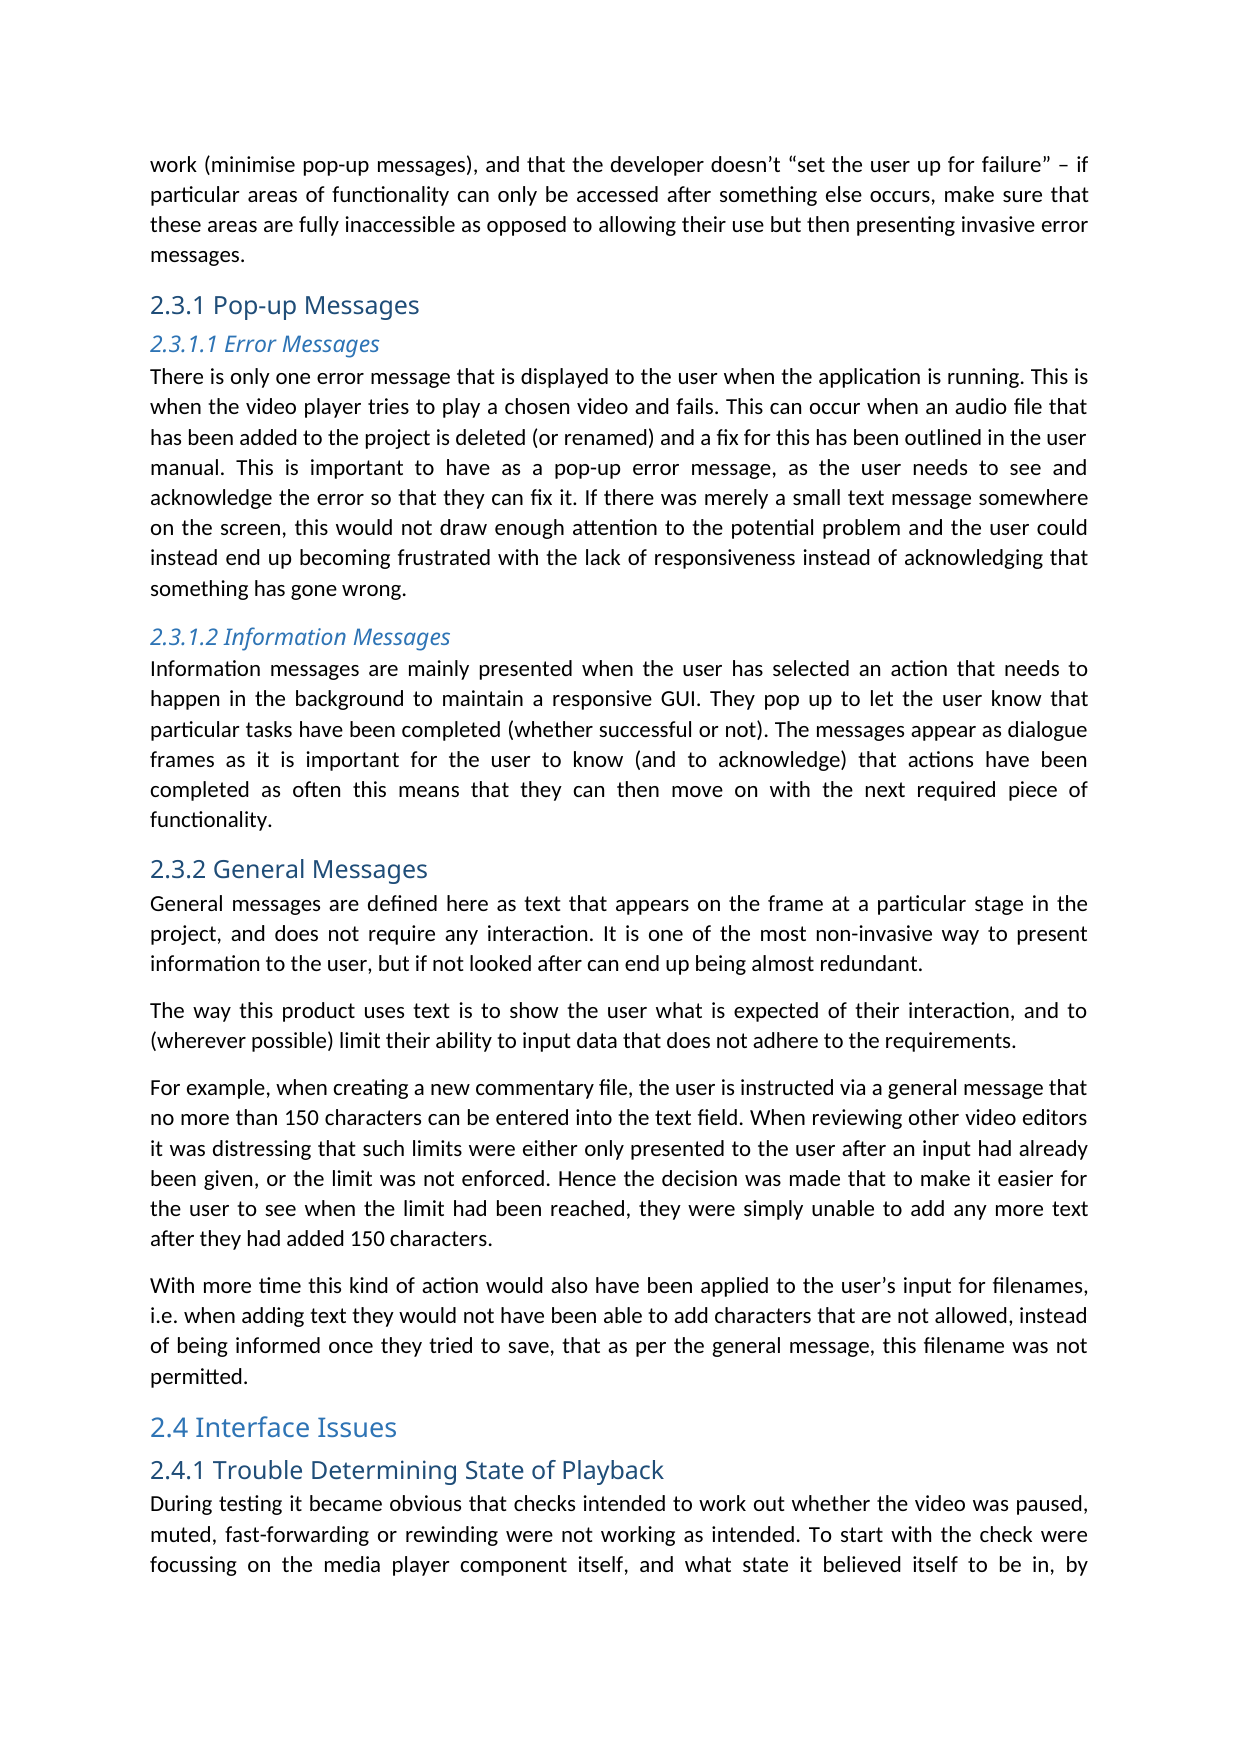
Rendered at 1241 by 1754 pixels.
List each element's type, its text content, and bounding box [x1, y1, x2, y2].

subtitle 2.4.1 Trouble Determining State of Playback [150, 1453, 1090, 1487]
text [150, 1489, 1090, 1578]
text For example, when creating a new commentary file, the user is instructed via a general message that no more than 150 characters can be entered into the text field. When reviewing other video editors it was distressing that such limits were either only presented to the user after an input had already been given, or the limit was not enforced. Hence the decision was made that to make it easier for the user to see when the limit had been reached, they were simply unable to add any more text after they had added 150 characters. [150, 1073, 1090, 1252]
text With more time this kind of action would also have been applied to the user’s input for filenames, i.e. when adding text they would not have been able to add characters that are not allowed, instead of being informed once they tried to save, that as per the general message, this filename was not permitted. [150, 1271, 1090, 1390]
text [150, 150, 1090, 269]
subtitle 2.3.1 Pop-up Messages [150, 287, 1090, 322]
subtitle 2.3.1.2 Information Messages [150, 621, 1090, 652]
subtitle 2.4 Interface Issues [150, 1409, 1090, 1446]
subtitle 2.3.1.1 Error Messages [150, 328, 1090, 360]
text There is only one error message that is displayed to the user when the application is running. This is when the video player tries to play a chosen video and fails. This can occur when an audio file that has been added to the project is deleted (or renamed) and a fix for this has been outlined in the user manual. This is important to have as a pop-up error message, as the user needs to see and acknowledge the error so that they can fix it. If there was merely a small text message somewhere on the screen, this would not draw enough attention to the potential problem and the user could instead end up becoming frustrated with the lack of responsiveness instead of acknowledging that something has gone wrong. [150, 362, 1090, 602]
subtitle 2.3.2 General Messages [150, 852, 1090, 886]
text Information messages are mainly presented when the user has selected an action that needs to happen in the background to maintain a responsive GUI. They pop up to let the user know that particular tasks have been completed (whether successful or not). The messages appear as dialogue frames as it is important for the user to know (and to acknowledge) that actions have been completed as often this means that they can then move on with the next required piece of functionality. [150, 654, 1090, 833]
text General messages are defined here as text that appears on the frame at a particular stage in the project, and does not require any interaction. It is one of the most non-invasive way to present information to the user, but if not looked after can end up being almost redundant. [150, 889, 1090, 977]
text The way this product uses text is to show the user what is expected of their interaction, and to (wherever possible) limit their ability to input data that does not adhere to the requirements. [150, 996, 1090, 1054]
